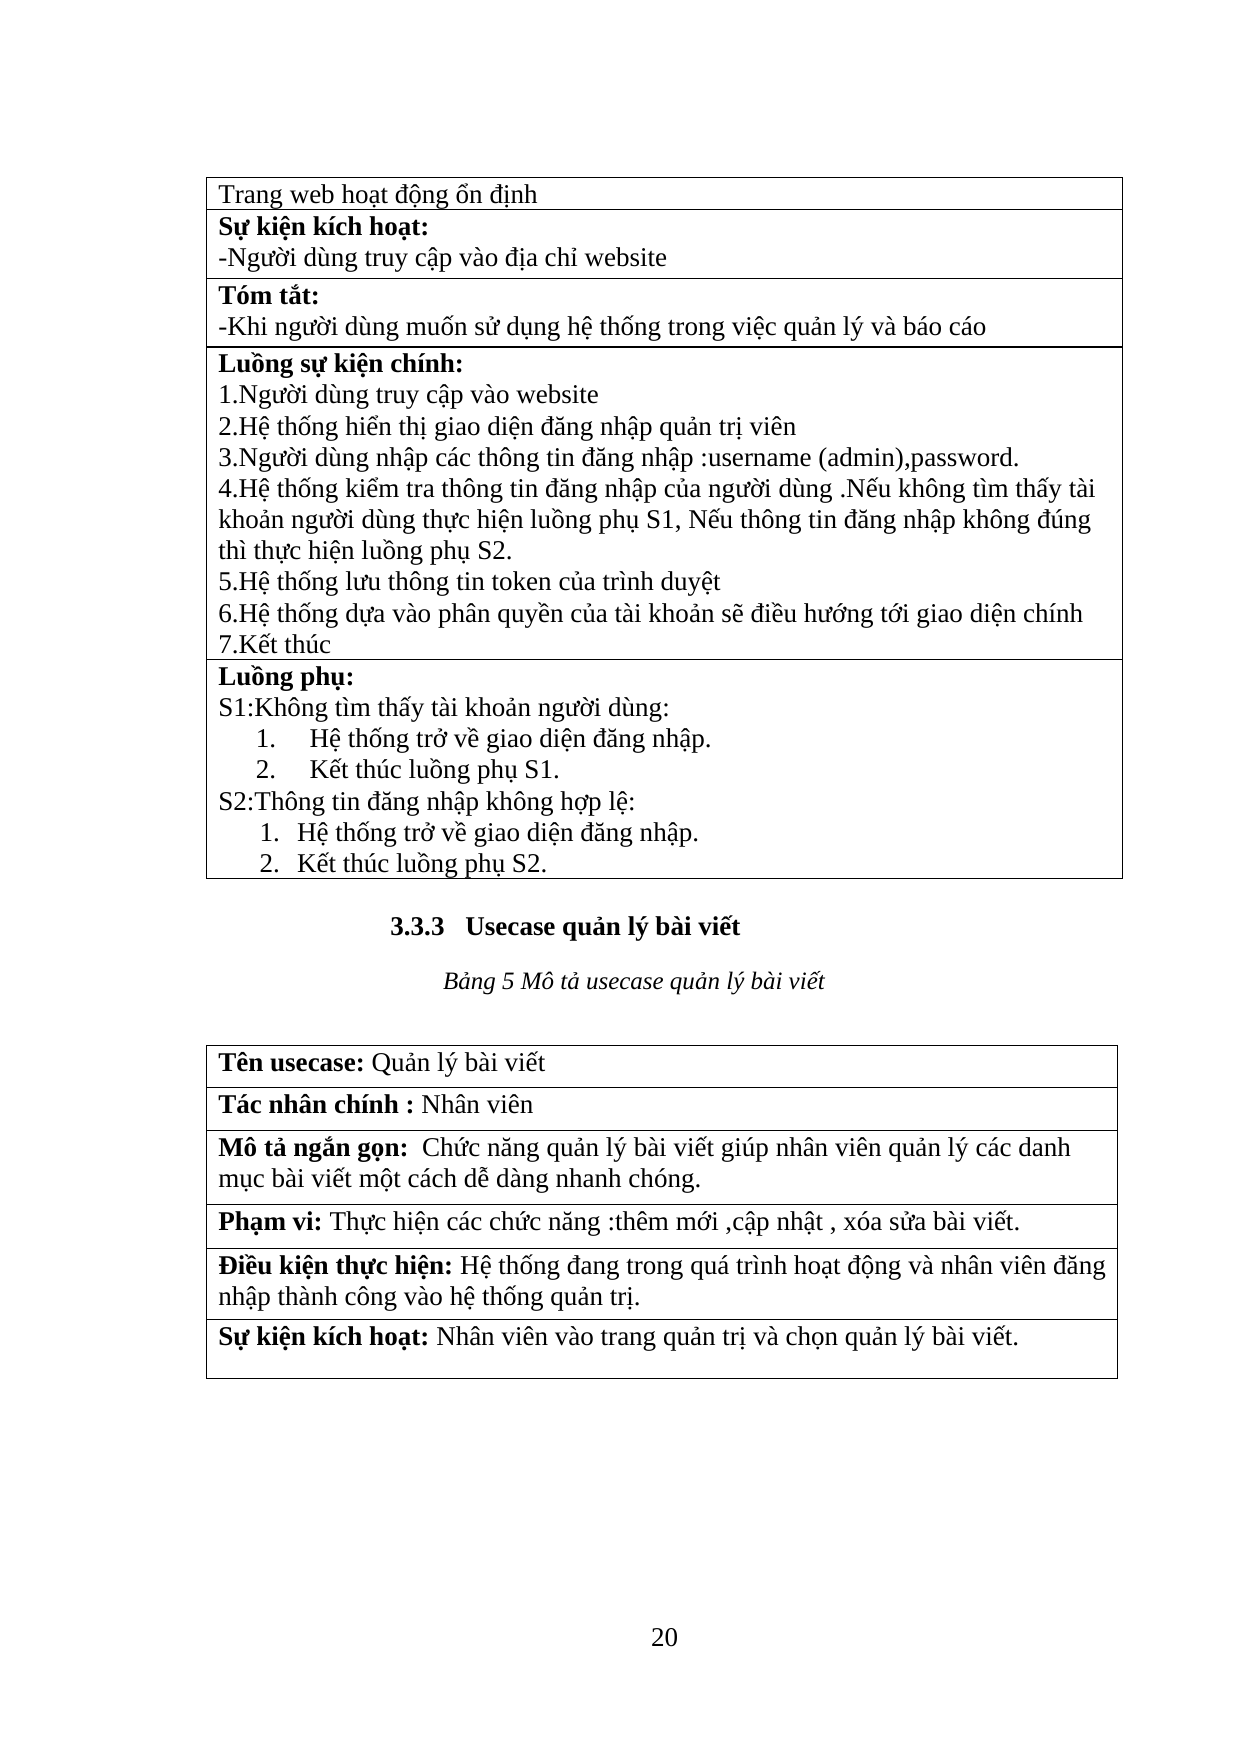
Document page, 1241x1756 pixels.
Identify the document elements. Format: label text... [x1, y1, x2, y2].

table_header Tên usecase: Quản lý bài viết [207, 1046, 1117, 1087]
text Bảng 5 Mô tả usecase quản lý bài viết [148, 966, 1122, 995]
table_cell Luồng phụ: S1:Không tìm thấy tài khoản người dùng: Hệ thống trở về giao diện đăng nhập. Kết thúc luồng phụ S1. S2:Thông tin đăng nhập không hợp lệ: Hệ thống trở về giao diện đăng nhập. Kết thúc luồng phụ S2. [207, 660, 1122, 878]
table_cell Sự kiện kích hoạt: -Người dùng truy cập vào địa chỉ website [207, 210, 1122, 278]
list Usecase quản lý bài viết [390, 910, 1122, 941]
table_cell Phạm vi: Thực hiện các chức năng :thêm mới ,cập nhật , xóa sửa bài viết. [207, 1205, 1117, 1248]
table_cell Tóm tắt: -Khi người dùng muốn sử dụng hệ thống trong việc quản lý và báo cáo [207, 279, 1122, 346]
table_cell Tác nhân chính : Nhân viên [207, 1088, 1117, 1130]
table_cell Luồng sự kiện chính: 1.Người dùng truy cập vào website 2.Hệ thống hiển thị giao diện đăng nhập quản trị viên 3.Người dùng nhập các thông tin đăng nhập :username (admin),password. 4.Hệ thống kiểm tra thông tin đăng nhập của người dùng .Nếu không tìm thấy tài khoản người dùng thực hiện luồng phụ S1, Nếu thông tin đăng nhập không đúng thì thực hiện luồng phụ S2. 5.Hệ thống lưu thông tin token của trình duyệt 6.Hệ thống dựa vào phân quyền của tài khoản sẽ điều hướng tới giao diện chính 7.Kết thúc [207, 348, 1122, 659]
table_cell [207, 178, 1122, 209]
table_cell Sự kiện kích hoạt: Nhân viên vào trang quản trị và chọn quản lý bài viết. [207, 1320, 1117, 1378]
table_cell Mô tả ngắn gọn: Chức năng quản lý bài viết giúp nhân viên quản lý các danh mục bài viết một cách dễ dàng nhanh chóng. [207, 1131, 1117, 1204]
table_cell Điều kiện thực hiện: Hệ thống đang trong quá trình hoạt động và nhân viên đăng nhập thành công vào hệ thống quản trị. [207, 1249, 1117, 1318]
